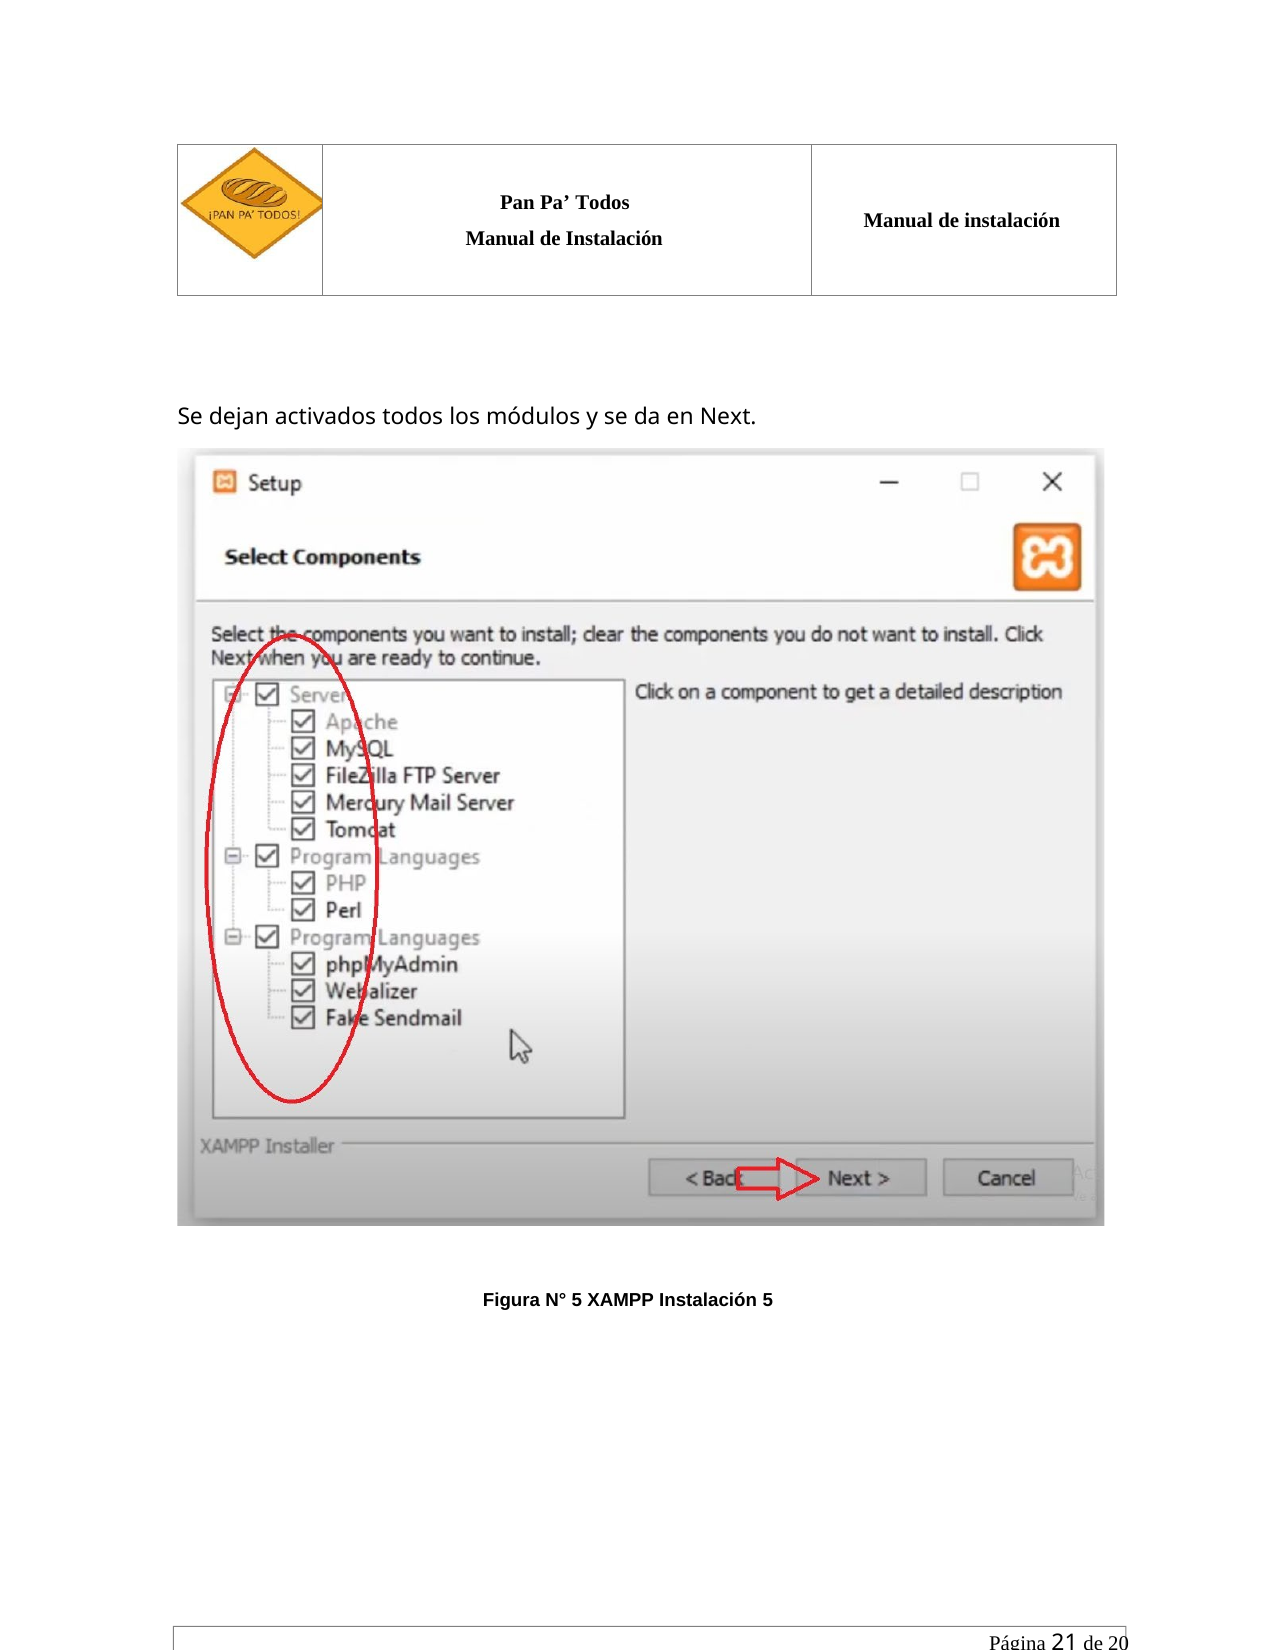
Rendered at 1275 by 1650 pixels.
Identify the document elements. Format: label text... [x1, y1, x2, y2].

picture [177, 448, 1105, 1226]
picture [180, 147, 322, 262]
text Se dejan activados todos los módulos y se da en Next. [177, 399, 1129, 431]
text Figura N° 5 XAMPP Instalación 5 [164, 1288, 1091, 1310]
